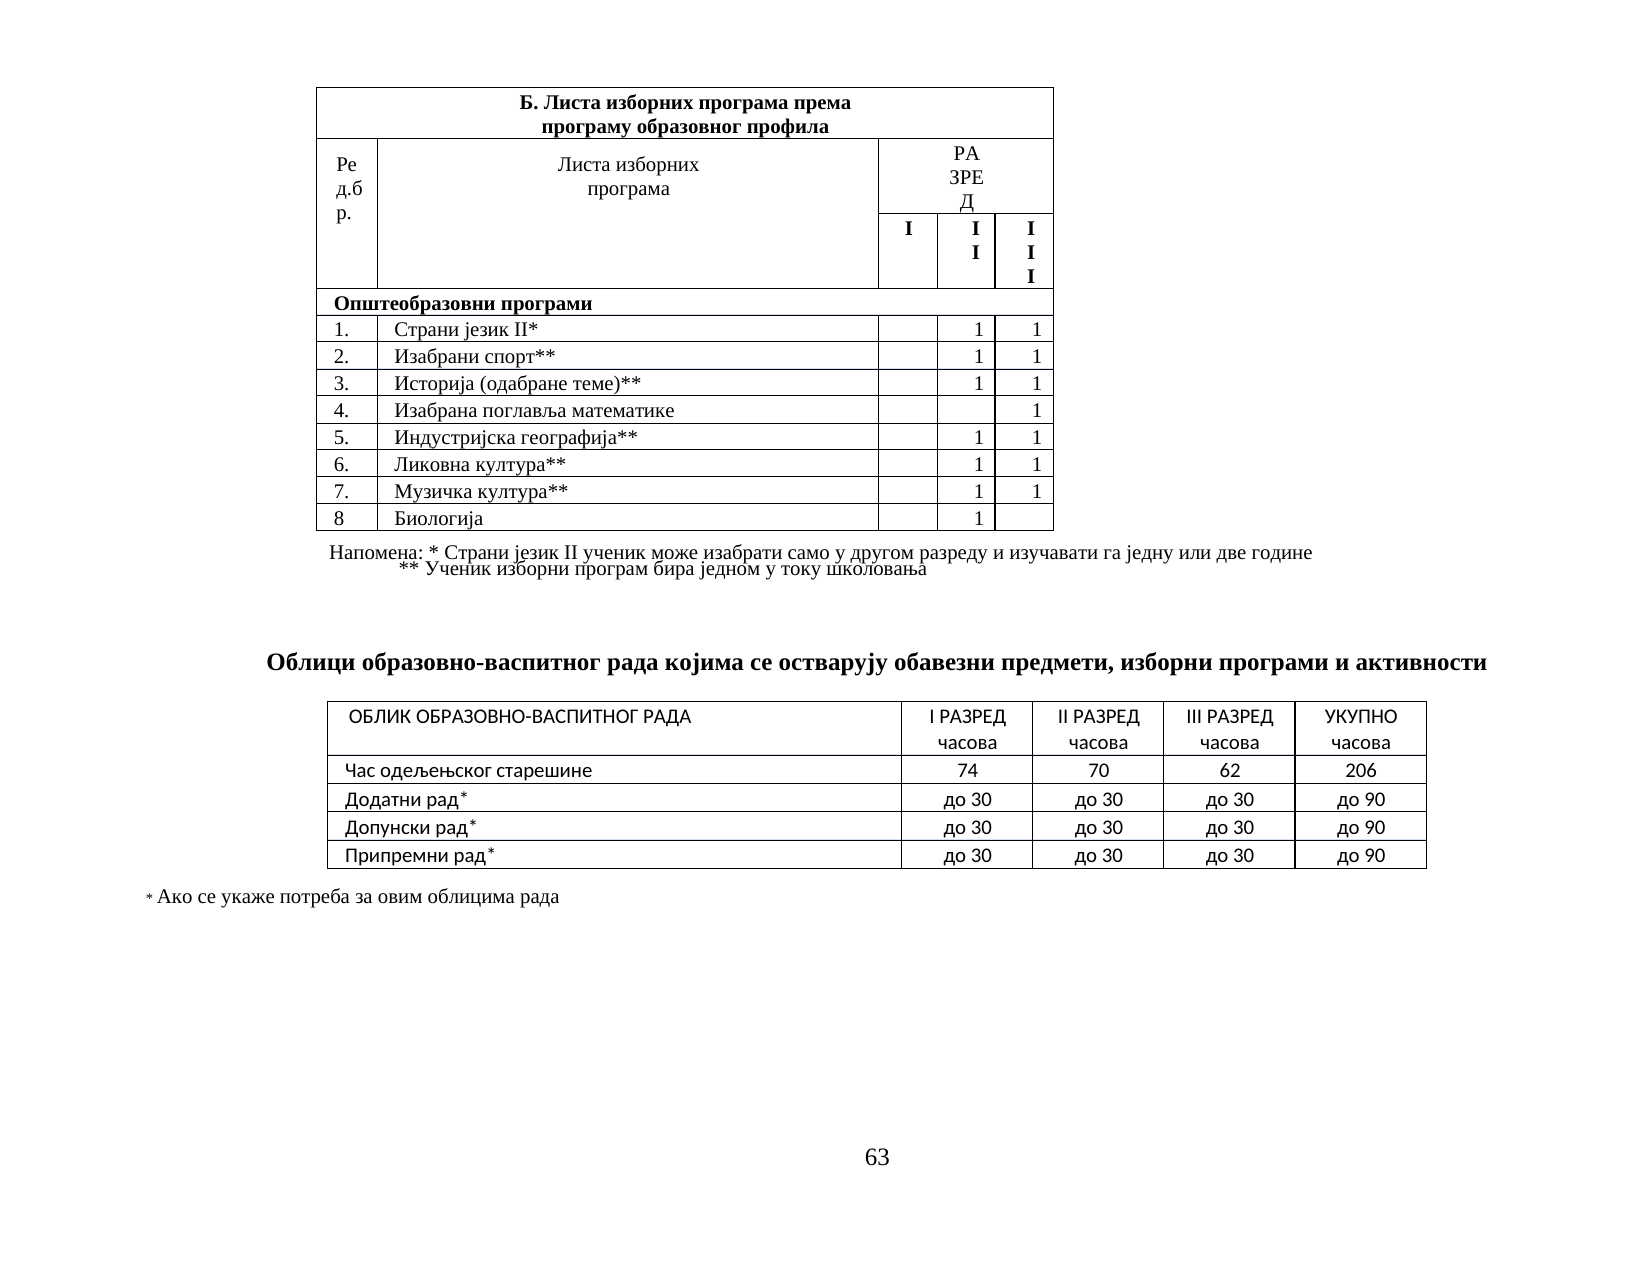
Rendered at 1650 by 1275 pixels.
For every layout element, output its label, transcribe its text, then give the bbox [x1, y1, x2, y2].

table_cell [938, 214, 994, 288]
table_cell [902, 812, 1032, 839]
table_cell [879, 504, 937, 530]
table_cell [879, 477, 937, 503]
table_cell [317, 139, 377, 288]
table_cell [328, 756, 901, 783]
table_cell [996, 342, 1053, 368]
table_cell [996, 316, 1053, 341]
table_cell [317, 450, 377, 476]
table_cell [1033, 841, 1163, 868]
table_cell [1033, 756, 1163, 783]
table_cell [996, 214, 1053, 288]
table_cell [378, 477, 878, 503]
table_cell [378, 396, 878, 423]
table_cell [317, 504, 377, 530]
list Ако се укаже потреба за овим облицима рада [146, 884, 1621, 908]
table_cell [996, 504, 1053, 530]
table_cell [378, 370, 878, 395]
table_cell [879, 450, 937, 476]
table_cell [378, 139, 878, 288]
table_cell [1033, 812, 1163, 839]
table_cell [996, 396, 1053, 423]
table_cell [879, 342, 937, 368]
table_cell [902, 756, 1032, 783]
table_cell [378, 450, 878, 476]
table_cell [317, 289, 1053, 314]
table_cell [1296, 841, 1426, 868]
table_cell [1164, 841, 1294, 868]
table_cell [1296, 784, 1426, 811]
text ** Ученик изборни програм бира једном у току школовања [398, 563, 1621, 579]
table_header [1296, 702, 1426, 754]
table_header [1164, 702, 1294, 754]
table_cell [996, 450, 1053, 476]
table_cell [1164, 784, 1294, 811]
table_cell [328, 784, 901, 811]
text Напомена: * Страни језик II ученик може изабрати само у другом разреду и изучавати га једну или две године [329, 547, 1621, 563]
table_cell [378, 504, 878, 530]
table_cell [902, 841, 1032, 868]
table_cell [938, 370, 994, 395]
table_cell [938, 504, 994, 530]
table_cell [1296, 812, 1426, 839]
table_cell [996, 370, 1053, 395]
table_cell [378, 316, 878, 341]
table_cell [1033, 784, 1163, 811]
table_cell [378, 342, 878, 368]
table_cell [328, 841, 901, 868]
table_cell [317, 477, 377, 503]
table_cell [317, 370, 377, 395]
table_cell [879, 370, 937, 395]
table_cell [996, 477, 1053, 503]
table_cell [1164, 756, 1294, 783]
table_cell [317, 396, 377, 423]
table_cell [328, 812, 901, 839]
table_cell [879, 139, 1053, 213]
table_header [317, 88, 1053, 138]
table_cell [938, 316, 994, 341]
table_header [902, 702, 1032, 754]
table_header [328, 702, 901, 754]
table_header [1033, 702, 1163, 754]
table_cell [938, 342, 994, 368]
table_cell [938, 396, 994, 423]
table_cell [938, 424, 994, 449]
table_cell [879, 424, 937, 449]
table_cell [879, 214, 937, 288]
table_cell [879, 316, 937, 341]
text Облици образовно-васпитног рада којима се остварују обавезни прeдмети, изборни програми и активности [133, 647, 1621, 676]
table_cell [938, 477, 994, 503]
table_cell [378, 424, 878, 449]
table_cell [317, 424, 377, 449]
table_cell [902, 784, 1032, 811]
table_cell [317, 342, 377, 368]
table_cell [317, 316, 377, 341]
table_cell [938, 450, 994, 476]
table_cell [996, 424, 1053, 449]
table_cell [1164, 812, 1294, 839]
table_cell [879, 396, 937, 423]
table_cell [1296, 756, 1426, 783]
